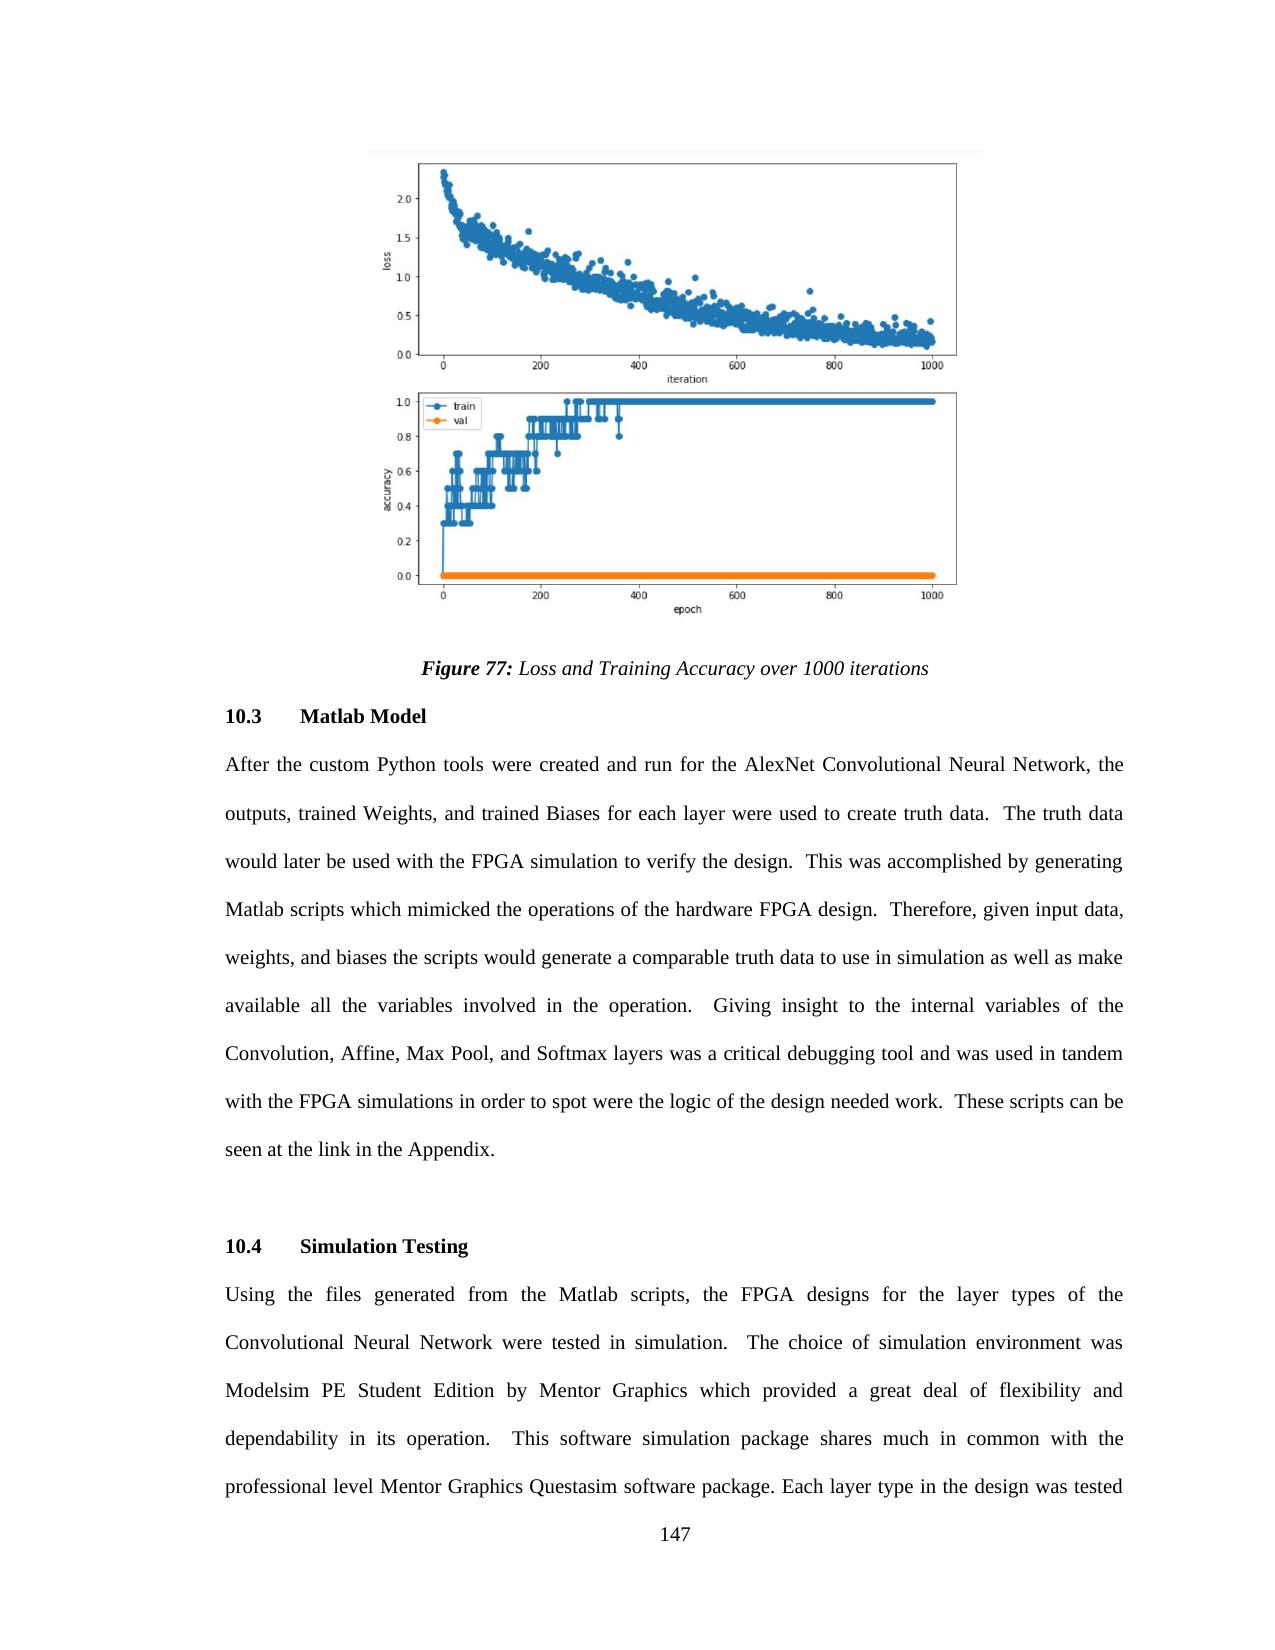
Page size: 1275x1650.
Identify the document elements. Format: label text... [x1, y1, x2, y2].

text Figure 77: Loss and Training Accuracy over 1000 iterations [225, 656, 1125, 680]
text After the custom Python tools were created and run for the AlexNet Convolutional Neural Network, the outputs, trained Weights, and trained Biases for each layer were used to create truth data. The truth data would later be used with the FPGA simulation to verify the design. This was accomplished by generating Matlab scripts which mimicked the operations of the hardware FPGA design. Therefore, given input data, weights, and biases the scripts would generate a comparable truth data to use in simulation as well as make available all the variables involved in the operation. Giving insight to the internal variables of the Convolution, Affine, Max Pool, and Softmax layers was a critical debugging tool and was used in tandem with the FPGA simulations in order to spot were the logic of the design needed work. These scripts can be seen at the link in the Appendix. [225, 752, 1125, 1161]
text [225, 1282, 1125, 1498]
list Simulation Testing [225, 1233, 1125, 1258]
picture [367, 150, 983, 628]
list Matlab Model [225, 704, 1125, 728]
